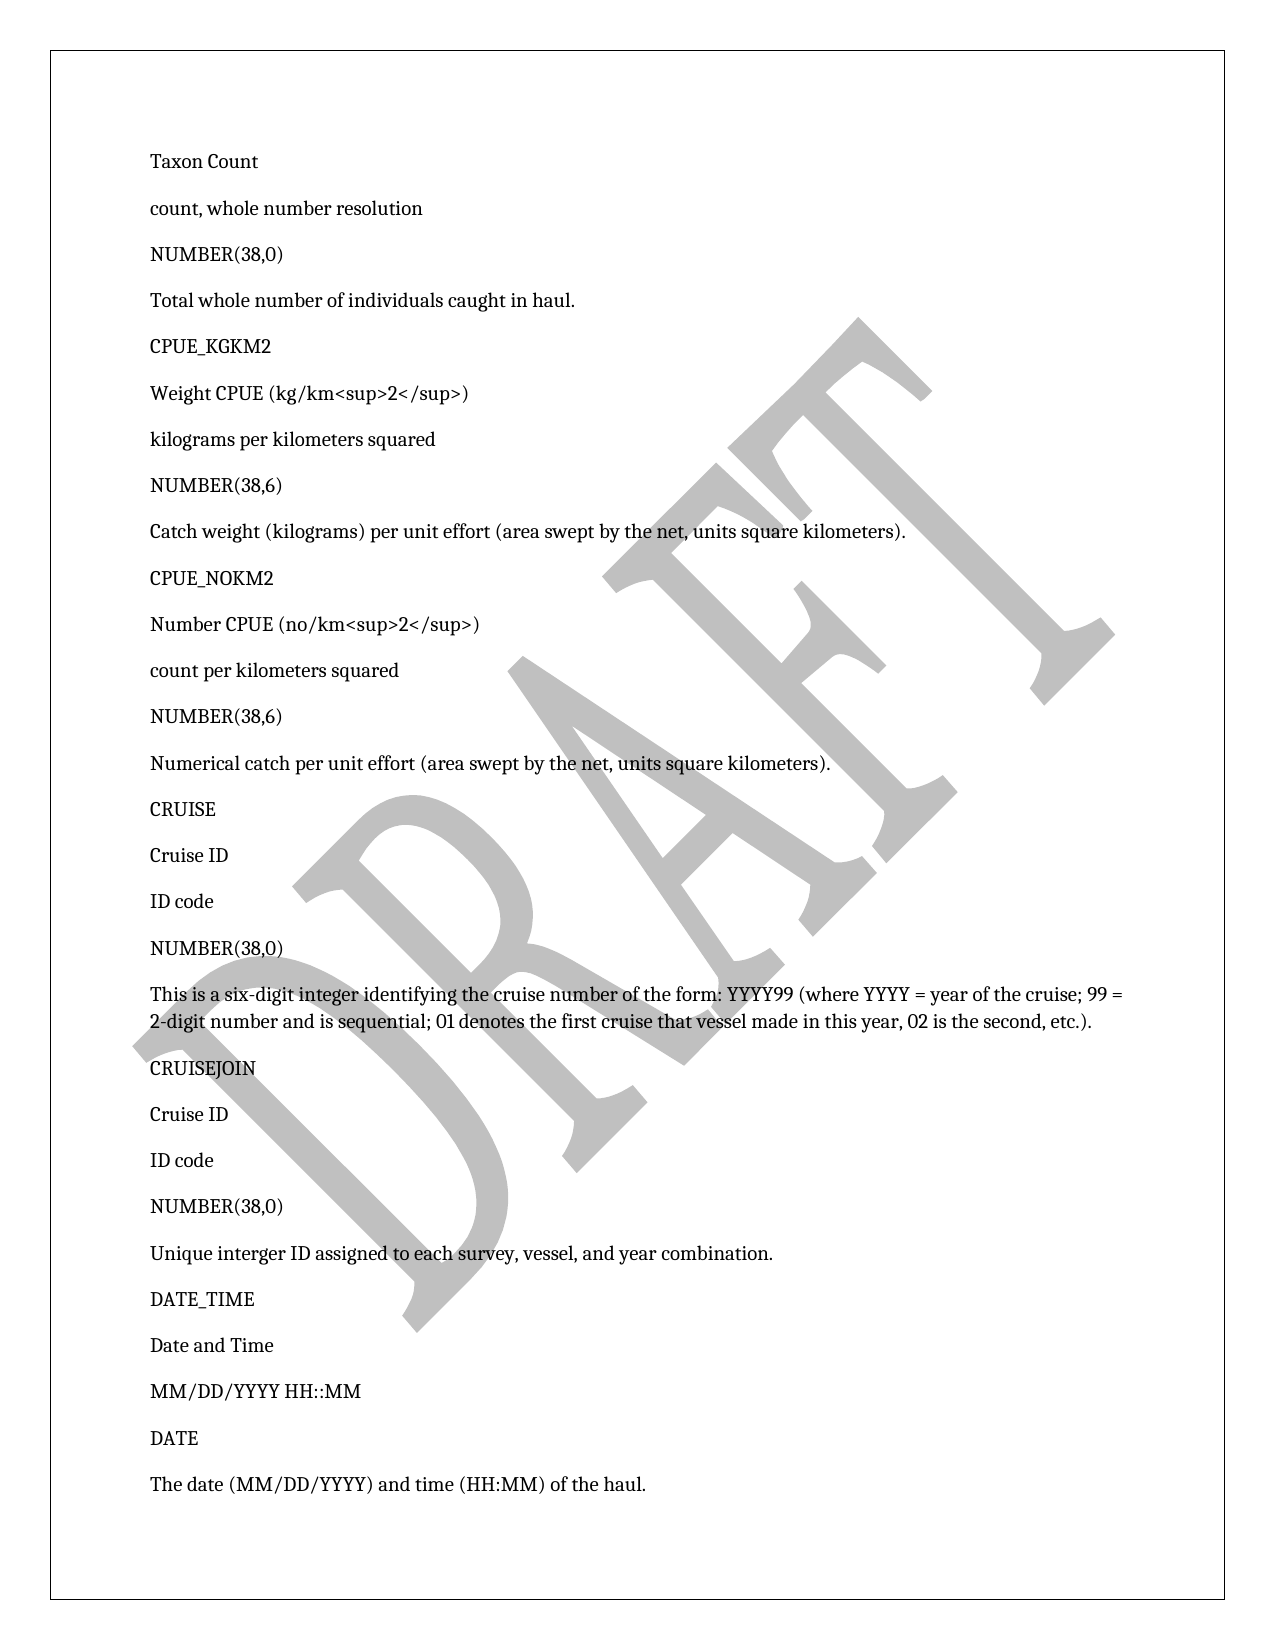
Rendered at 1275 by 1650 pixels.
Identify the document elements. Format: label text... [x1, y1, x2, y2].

text count, whole number resolution [150, 196, 1125, 220]
text kilograms per kilometers squared [150, 427, 1125, 451]
text DATE_TIME [150, 1287, 1125, 1311]
text NUMBER(38,6) [150, 474, 1125, 498]
text CPUE_KGKM2 [150, 335, 1125, 359]
text Cruise ID [150, 844, 1125, 868]
text Taxon Count [150, 150, 1125, 174]
text Unique interger ID assigned to each survey, vessel, and year combination. [150, 1241, 1125, 1265]
text NUMBER(38,0) [150, 242, 1125, 266]
text MM/DD/YYYY HH::MM [150, 1380, 1125, 1404]
text CRUISEJOIN [150, 1056, 1125, 1080]
text Numerical catch per unit effort (area swept by the net, units square kilometers). [150, 751, 1125, 775]
text count per kilometers squared [150, 659, 1125, 683]
text Total whole number of individuals caught in haul. [150, 289, 1125, 313]
text NUMBER(38,6) [150, 705, 1125, 729]
text Date and Time [150, 1334, 1125, 1358]
text Cruise ID [150, 1102, 1125, 1126]
text The date (MM/DD/YYYY) and time (HH:MM) of the haul. [150, 1472, 1125, 1496]
text NUMBER(38,0) [150, 1195, 1125, 1219]
text Weight CPUE (kg/km<sup>2</sup>) [150, 381, 1125, 405]
text ID code [150, 890, 1125, 914]
text NUMBER(38,0) [150, 936, 1125, 960]
text DATE [150, 1426, 1125, 1450]
text CRUISE [150, 797, 1125, 821]
text ID code [150, 1149, 1125, 1173]
text Catch weight (kilograms) per unit effort (area swept by the net, units square kilometers). [150, 520, 1125, 544]
text Number CPUE (no/km<sup>2</sup>) [150, 612, 1125, 636]
text This is a six-digit integer identifying the cruise number of the form: YYYY99 (where YYYY = year of the cruise; 99 = 2-digit number and is sequential; 01 denotes the first cruise that vessel made in this year, 02 is the second, etc.). [150, 982, 1125, 1034]
text CPUE_NOKM2 [150, 566, 1125, 590]
